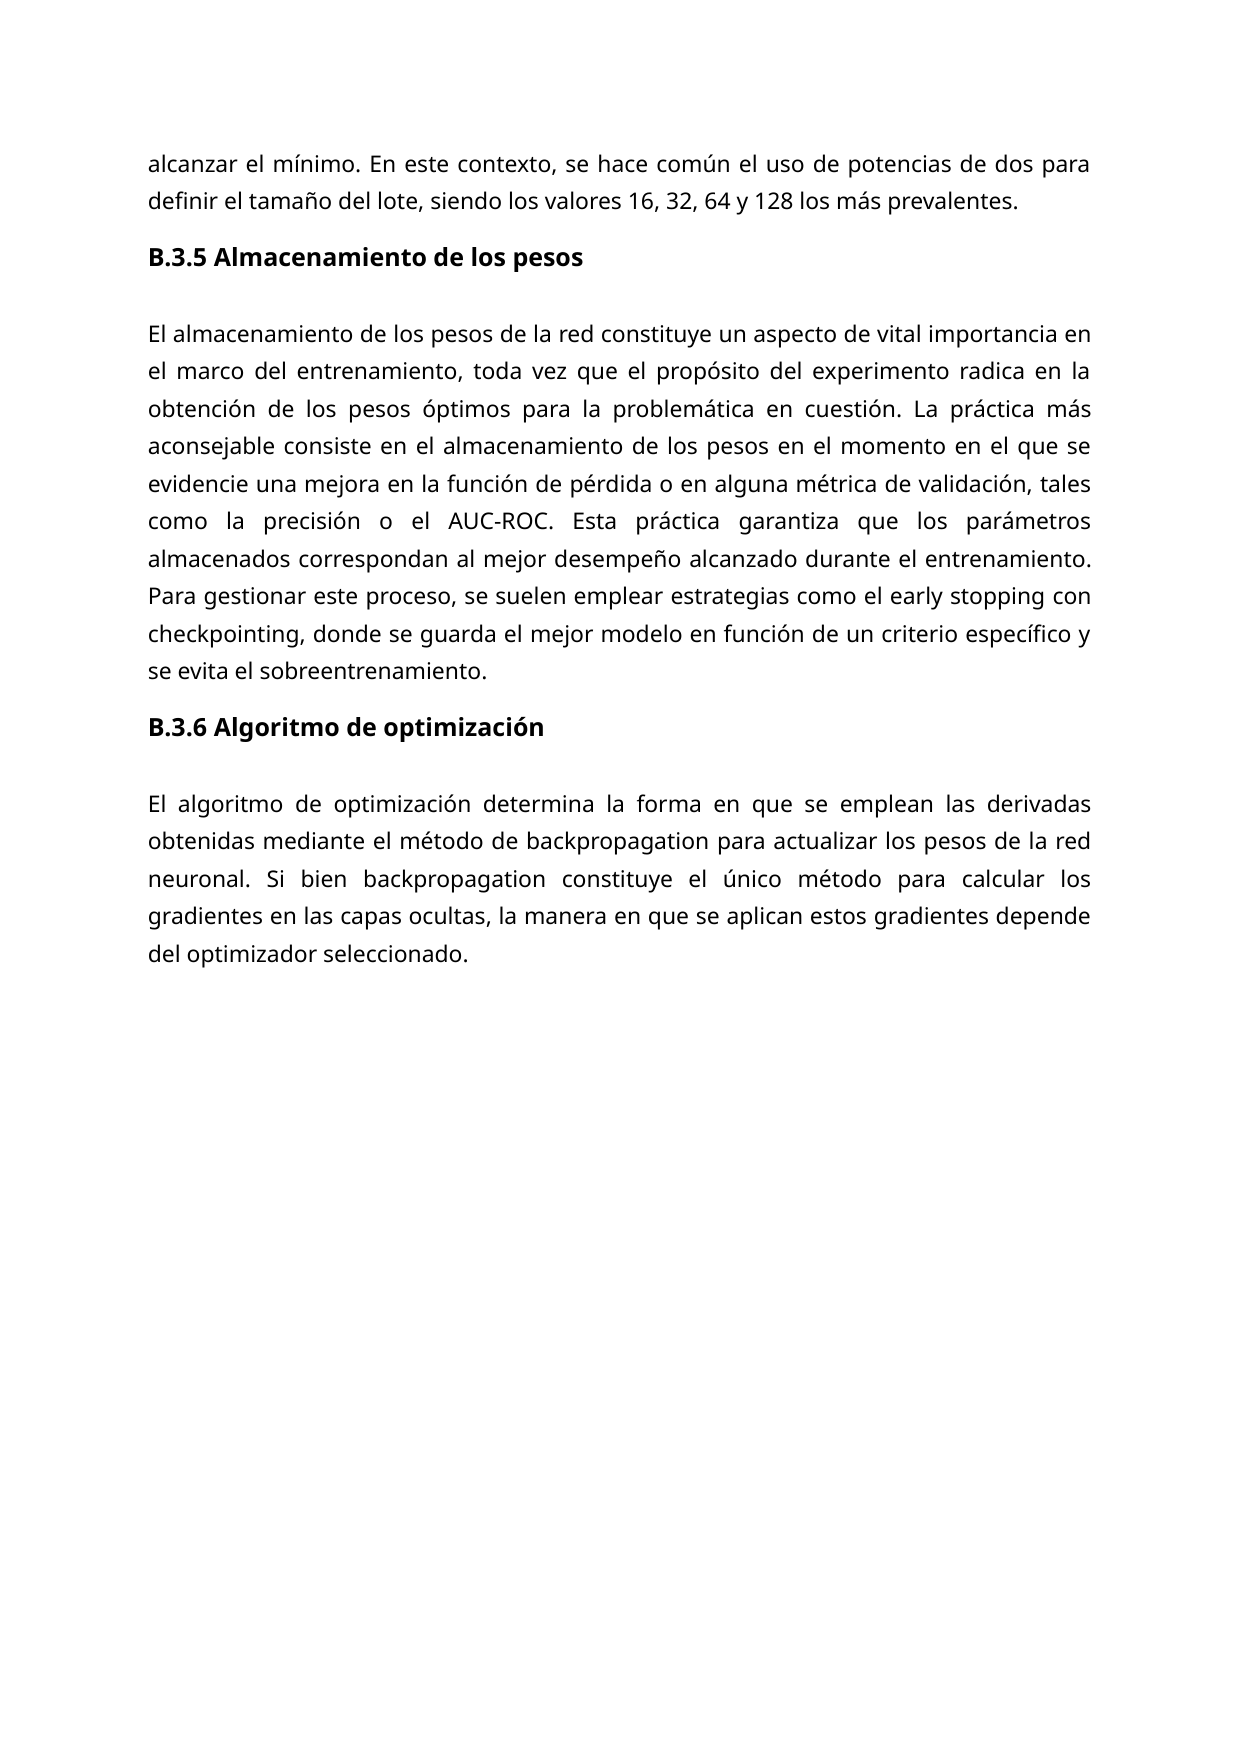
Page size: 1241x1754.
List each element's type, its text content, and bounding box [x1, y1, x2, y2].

text Algoritmo de optimización [148, 709, 1092, 743]
text Almacenamiento de los pesos [148, 239, 1092, 273]
text El almacenamiento de los pesos de la red constituye un aspecto de vital importancia en el marco del entrenamiento, toda vez que el propósito del experimento radica en la obtención de los pesos óptimos para la problemática en cuestión. La práctica más aconsejable consiste en el almacenamiento de los pesos en el momento en el que se evidencie una mejora en la función de pérdida o en alguna métrica de validación, tales como la precisión o el AUC-ROC. Esta práctica garantiza que los parámetros almacenados correspondan al mejor desempeño alcanzado durante el entrenamiento. Para gestionar este proceso, se suelen emplear estrategias como el early stopping con checkpointing, donde se guarda el mejor modelo en función de un criterio específico y se evita el sobreentrenamiento. [148, 318, 1092, 686]
text El algoritmo de optimización determina la forma en que se emplean las derivadas obtenidas mediante el método de backpropagation para actualizar los pesos de la red neuronal. Si bien backpropagation constituye el único método para calcular los gradientes en las capas ocultas, la manera en que se aplican estos gradientes depende del optimizador seleccionado. [148, 788, 1092, 969]
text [148, 148, 1092, 216]
